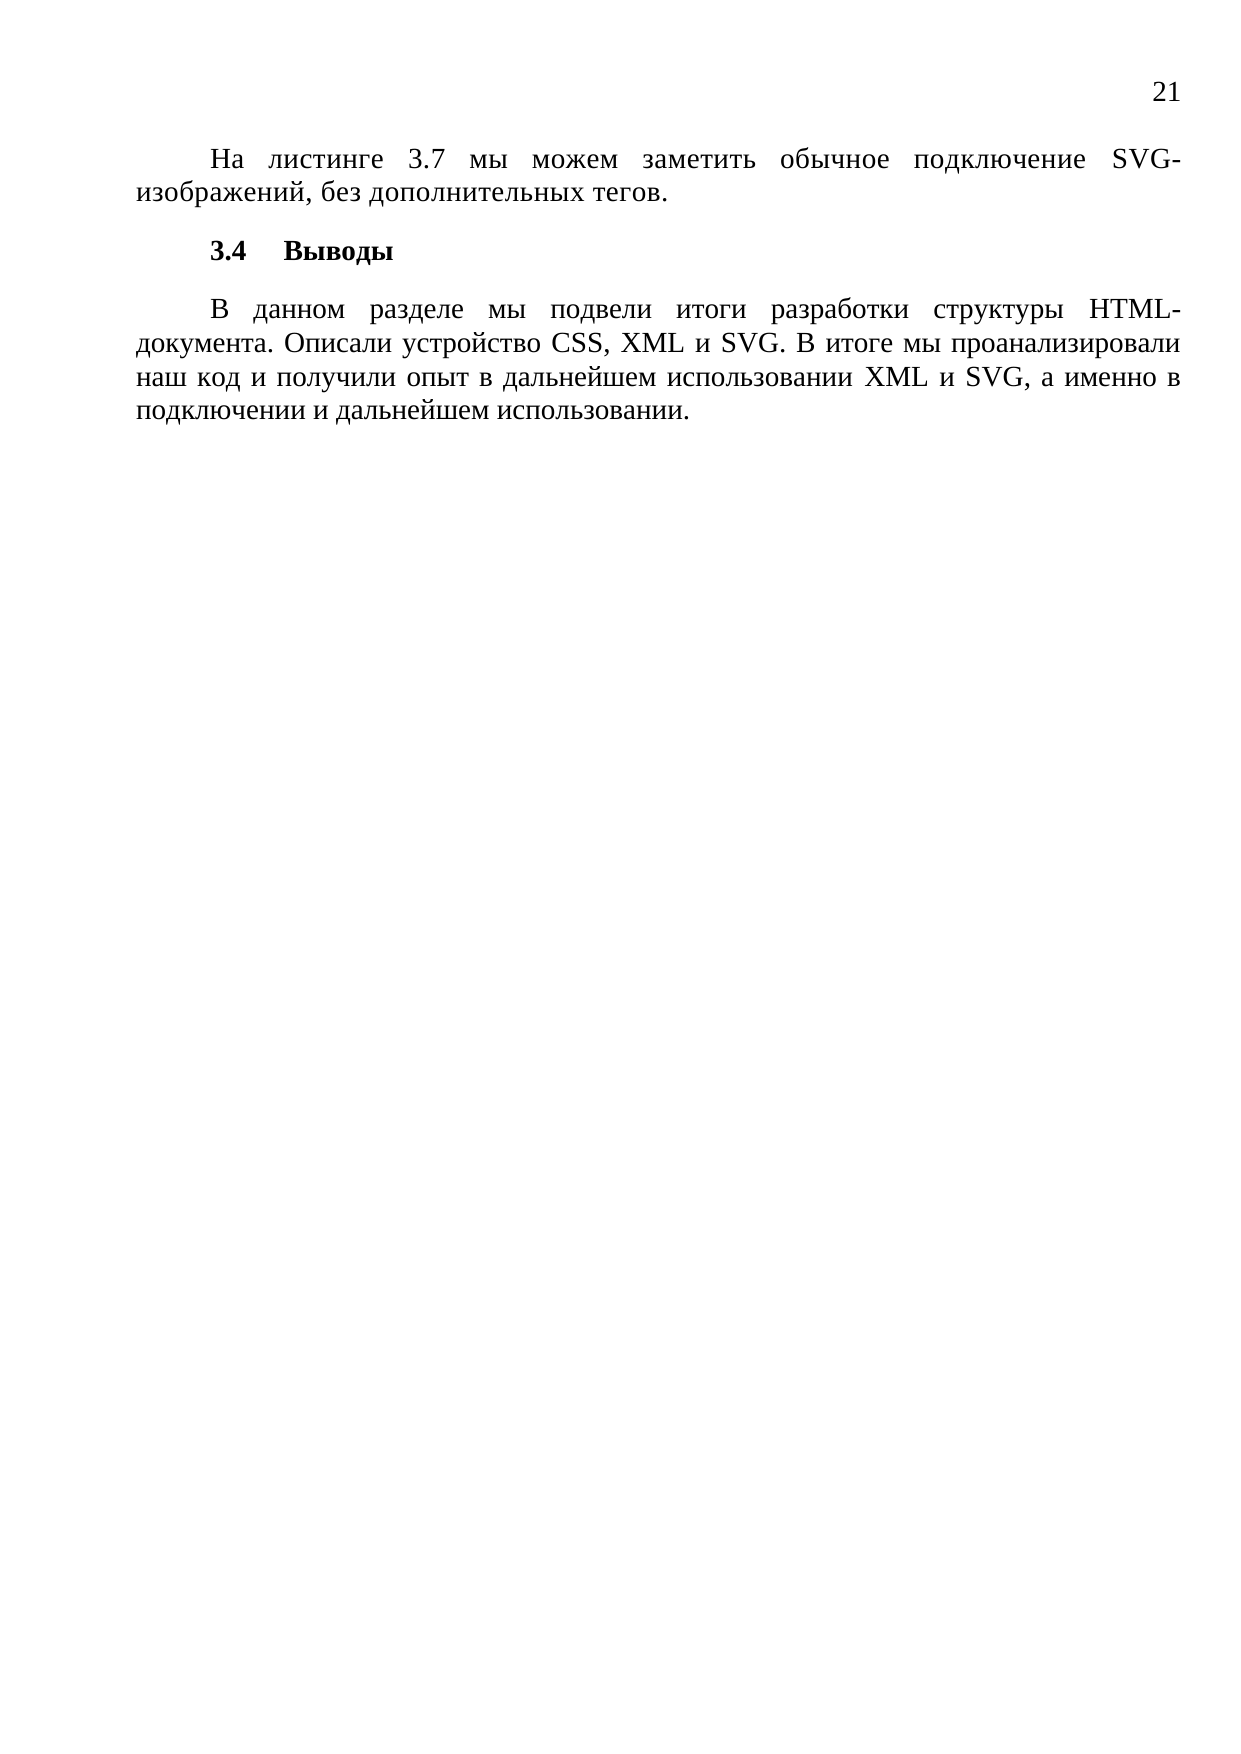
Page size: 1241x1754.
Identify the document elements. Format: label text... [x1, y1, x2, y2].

text На листинге 3.7 мы можем заметить обычное подключение SVG-изображений, без дополнительных тегов. [136, 141, 1181, 208]
text В данном разделе мы подвели итоги разработки структуры HTML-документа. Описали устройство CSS, XML и SVG. В итоге мы проанализировали наш код и получили опыт в дальнейшем использовании XML и SVG, а именно в подключении и дальнейшем использовании. [136, 292, 1181, 426]
list Выводы [136, 233, 1181, 267]
